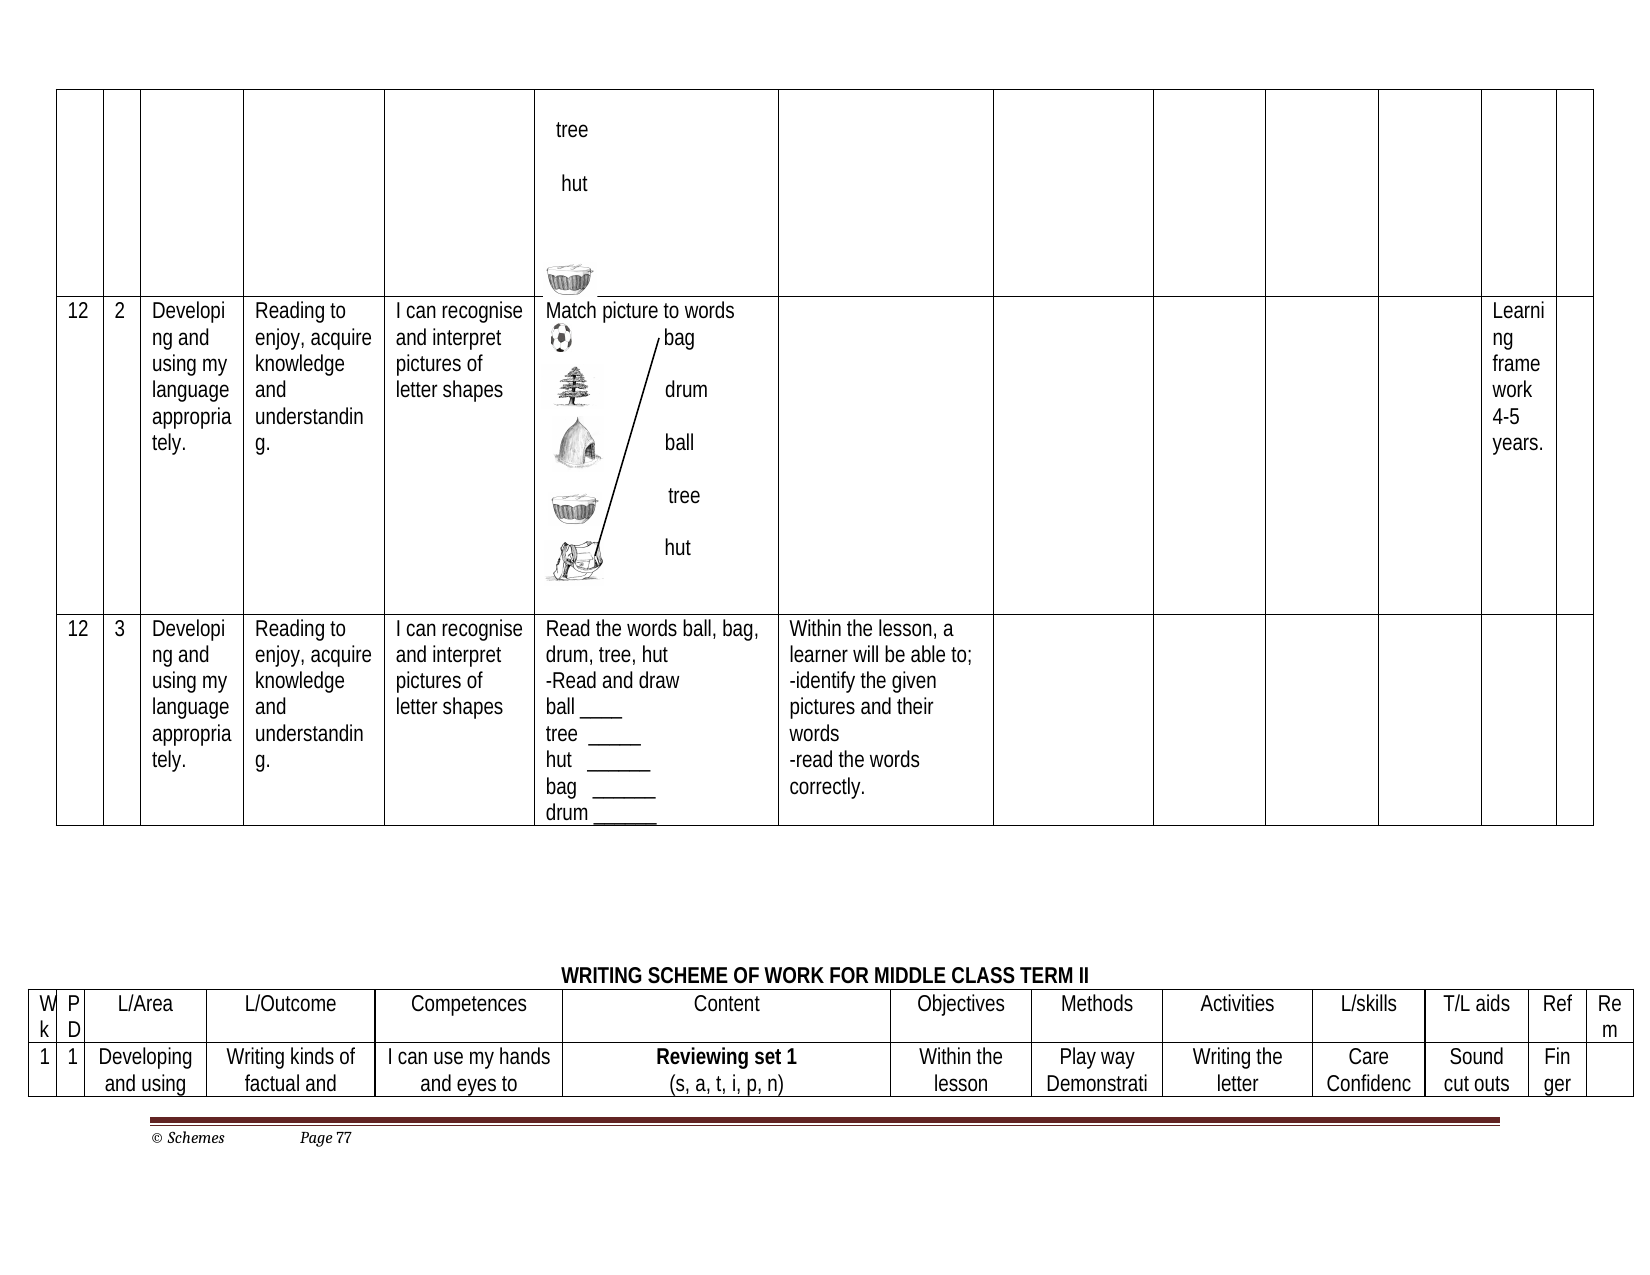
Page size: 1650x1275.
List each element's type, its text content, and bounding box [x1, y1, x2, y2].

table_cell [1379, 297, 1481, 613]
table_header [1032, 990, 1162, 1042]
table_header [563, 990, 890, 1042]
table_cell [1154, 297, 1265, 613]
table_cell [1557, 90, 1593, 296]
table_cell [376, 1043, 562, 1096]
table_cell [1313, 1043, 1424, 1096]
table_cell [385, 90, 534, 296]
picture [552, 416, 605, 472]
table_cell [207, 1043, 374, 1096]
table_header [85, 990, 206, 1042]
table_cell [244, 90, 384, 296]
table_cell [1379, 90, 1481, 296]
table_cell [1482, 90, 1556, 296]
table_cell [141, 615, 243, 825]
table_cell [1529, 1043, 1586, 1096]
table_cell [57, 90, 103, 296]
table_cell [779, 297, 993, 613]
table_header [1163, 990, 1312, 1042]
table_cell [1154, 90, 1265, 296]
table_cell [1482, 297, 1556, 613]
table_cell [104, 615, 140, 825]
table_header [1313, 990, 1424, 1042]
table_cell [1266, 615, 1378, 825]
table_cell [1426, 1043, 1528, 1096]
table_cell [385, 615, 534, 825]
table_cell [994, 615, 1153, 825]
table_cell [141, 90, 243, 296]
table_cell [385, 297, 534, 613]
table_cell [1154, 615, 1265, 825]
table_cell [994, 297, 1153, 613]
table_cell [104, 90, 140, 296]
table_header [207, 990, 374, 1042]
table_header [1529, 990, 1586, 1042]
picture [541, 364, 605, 409]
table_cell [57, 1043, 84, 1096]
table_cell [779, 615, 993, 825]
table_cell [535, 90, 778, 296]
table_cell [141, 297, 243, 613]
picture [543, 262, 598, 297]
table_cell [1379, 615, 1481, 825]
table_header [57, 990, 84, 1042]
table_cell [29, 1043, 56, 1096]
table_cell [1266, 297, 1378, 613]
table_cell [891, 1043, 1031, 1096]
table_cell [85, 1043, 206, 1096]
picture [551, 323, 572, 352]
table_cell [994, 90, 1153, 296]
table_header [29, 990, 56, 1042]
picture [544, 540, 604, 586]
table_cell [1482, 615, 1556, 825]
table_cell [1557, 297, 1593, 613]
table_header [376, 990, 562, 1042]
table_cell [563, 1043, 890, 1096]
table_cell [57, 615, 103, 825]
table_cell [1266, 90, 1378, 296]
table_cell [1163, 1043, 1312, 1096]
text WRITING SCHEME OF WORK FOR MIDDLE CLASS TERM II [150, 962, 1500, 988]
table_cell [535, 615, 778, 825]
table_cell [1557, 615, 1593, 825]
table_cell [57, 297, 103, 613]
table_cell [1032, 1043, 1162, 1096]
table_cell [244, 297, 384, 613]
picture [548, 492, 603, 526]
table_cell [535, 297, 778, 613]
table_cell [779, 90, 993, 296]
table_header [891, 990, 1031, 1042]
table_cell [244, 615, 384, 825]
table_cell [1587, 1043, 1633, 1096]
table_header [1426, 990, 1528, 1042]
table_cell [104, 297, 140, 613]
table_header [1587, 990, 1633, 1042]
